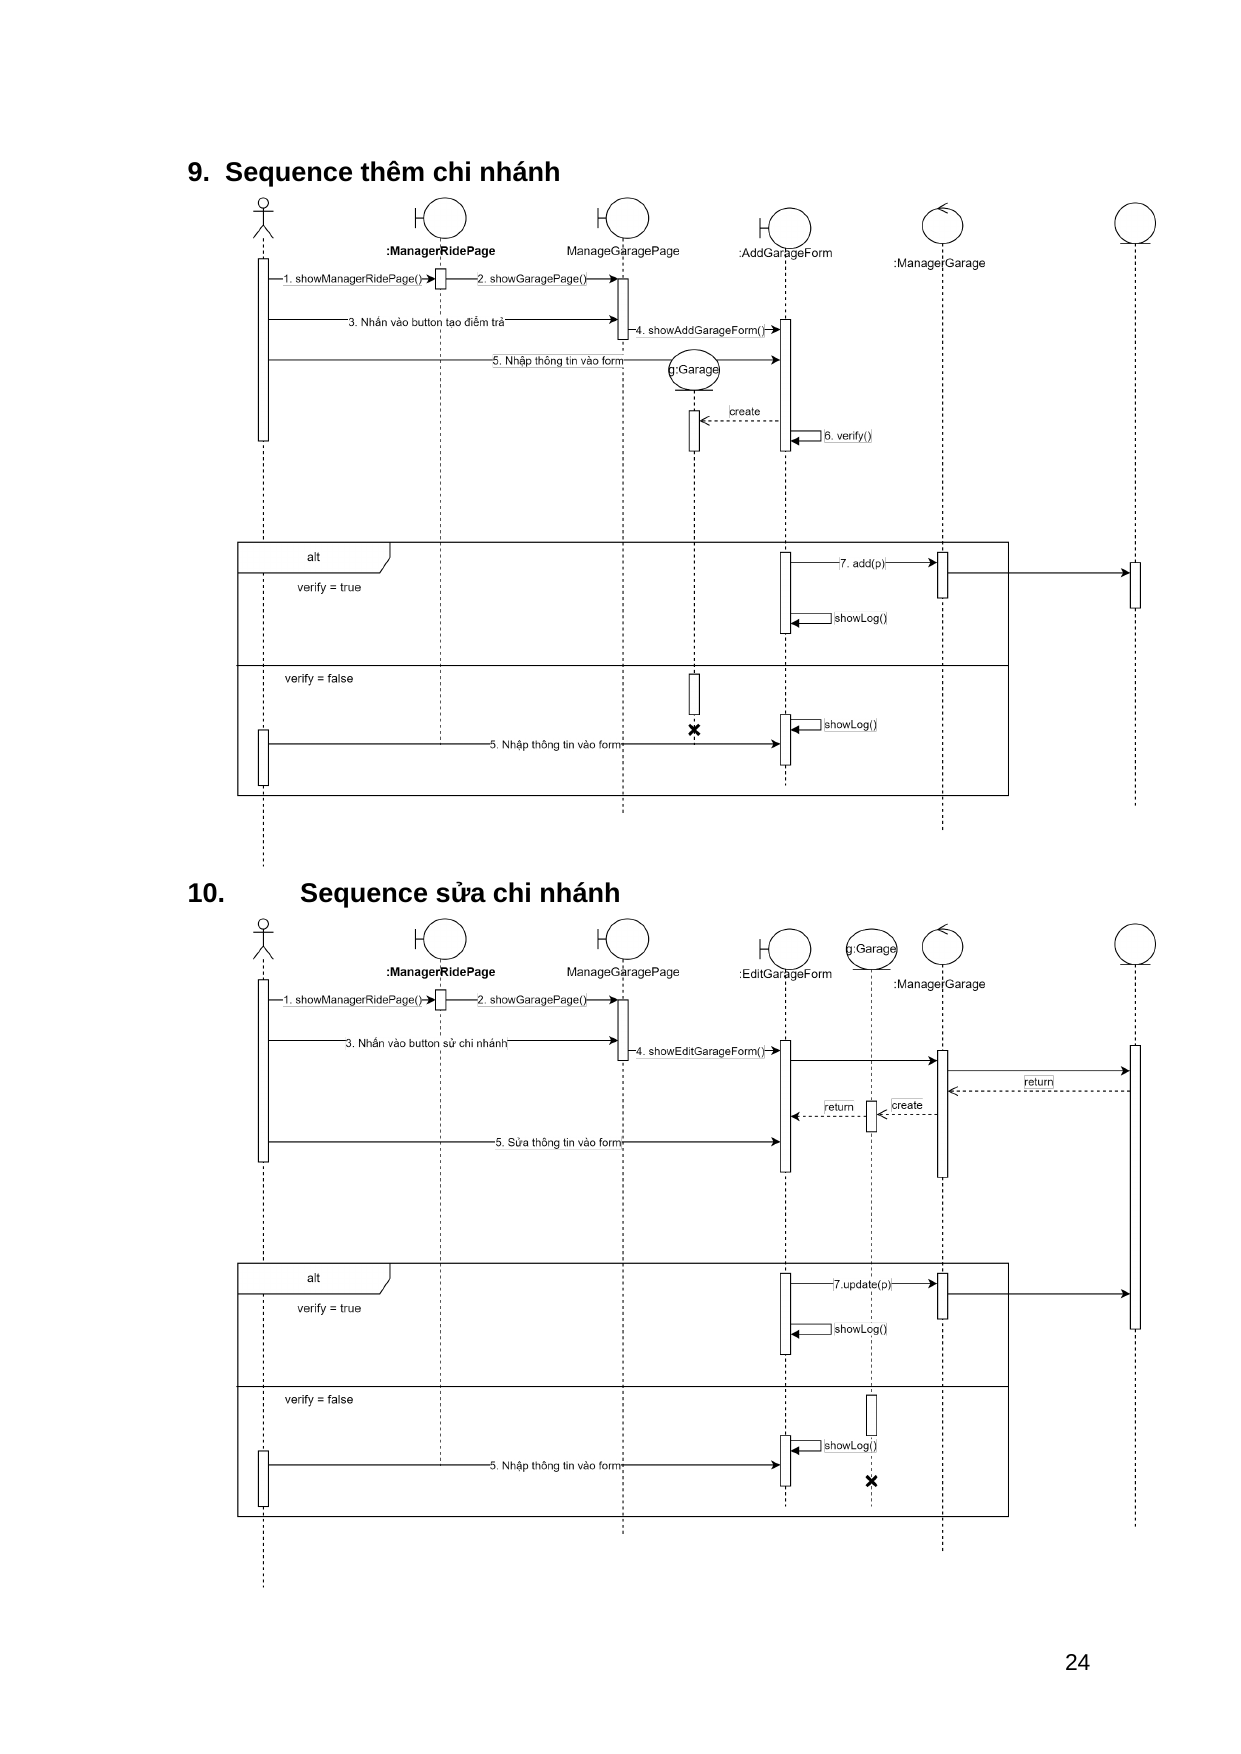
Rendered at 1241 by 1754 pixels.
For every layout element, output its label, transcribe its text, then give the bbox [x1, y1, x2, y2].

picture [225, 908, 1166, 1598]
picture [225, 187, 1166, 877]
